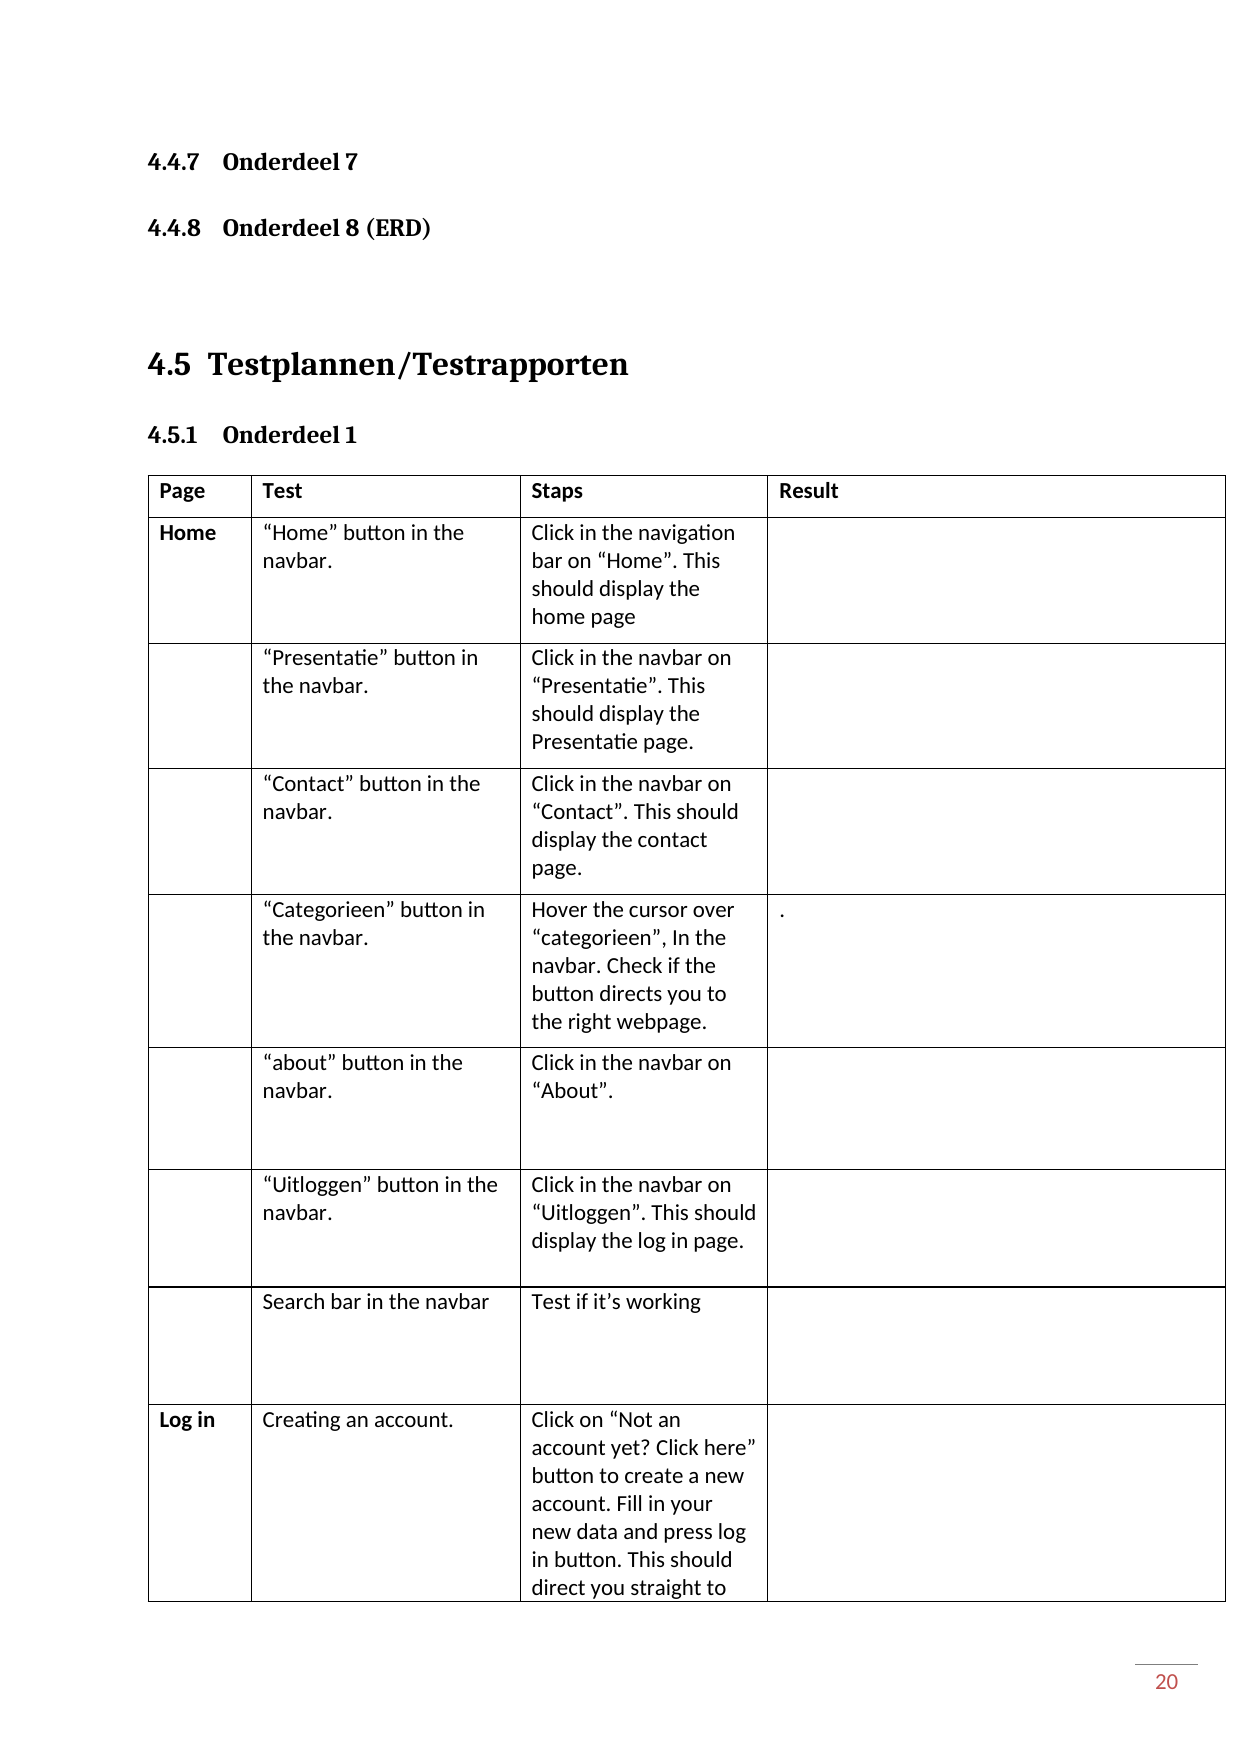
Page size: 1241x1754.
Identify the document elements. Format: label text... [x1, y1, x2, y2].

table_cell Click in the navbar on “Presentatie”. This should display the Presentatie page. [521, 644, 767, 768]
table_cell [149, 1288, 251, 1404]
table_cell “Uitloggen” button in the navbar. [252, 1170, 520, 1286]
table_cell Home [149, 518, 251, 642]
table_cell [768, 1048, 1225, 1169]
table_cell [252, 1405, 520, 1601]
table_header Result [768, 476, 1225, 517]
table_cell [768, 1170, 1225, 1286]
table_cell Search bar in the navbar [252, 1288, 520, 1404]
table_cell Click in the navigation bar on “Home”. This should display the home page [521, 518, 767, 642]
table_cell Hover the cursor over “categorieen”, In the navbar. Check if the button directs you to the right webpage. [521, 895, 767, 1047]
table_cell “Presentatie” button in the navbar. [252, 644, 520, 768]
table_header Staps [521, 476, 767, 517]
table_cell “Categorieen” button in the navbar. [252, 895, 520, 1047]
subtitle Onderdeel 7 [148, 148, 1093, 176]
table_cell [149, 895, 251, 1047]
table_cell [768, 1405, 1225, 1601]
table_cell [149, 1170, 251, 1286]
table_cell [768, 1288, 1225, 1404]
table_cell Log in [149, 1405, 251, 1601]
table_cell [149, 1048, 251, 1169]
table_cell “Home” button in the navbar. [252, 518, 520, 642]
table_cell . [768, 895, 1225, 1047]
table_cell Click in the navbar on “About”. [521, 1048, 767, 1169]
subtitle Testplannen/Testrapporten [148, 346, 1093, 384]
table_header Page [149, 476, 251, 517]
table_cell “about” button in the navbar. [252, 1048, 520, 1169]
table_cell Click in the navbar on “Uitloggen”. This should display the log in page. [521, 1170, 767, 1286]
table_header Test [252, 476, 520, 517]
table_cell “Contact” button in the navbar. [252, 769, 520, 894]
table_cell [149, 644, 251, 768]
table_cell [149, 769, 251, 894]
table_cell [521, 1405, 767, 1601]
subtitle Onderdeel 8 (ERD) [148, 214, 1093, 243]
table_cell Click in the navbar on “Contact”. This should display the contact page. [521, 769, 767, 894]
table_cell [768, 769, 1225, 894]
table_cell [768, 518, 1225, 642]
table_cell Test if it’s working [521, 1288, 767, 1404]
table_cell [768, 644, 1225, 768]
subtitle Onderdeel 1 [148, 421, 1093, 450]
